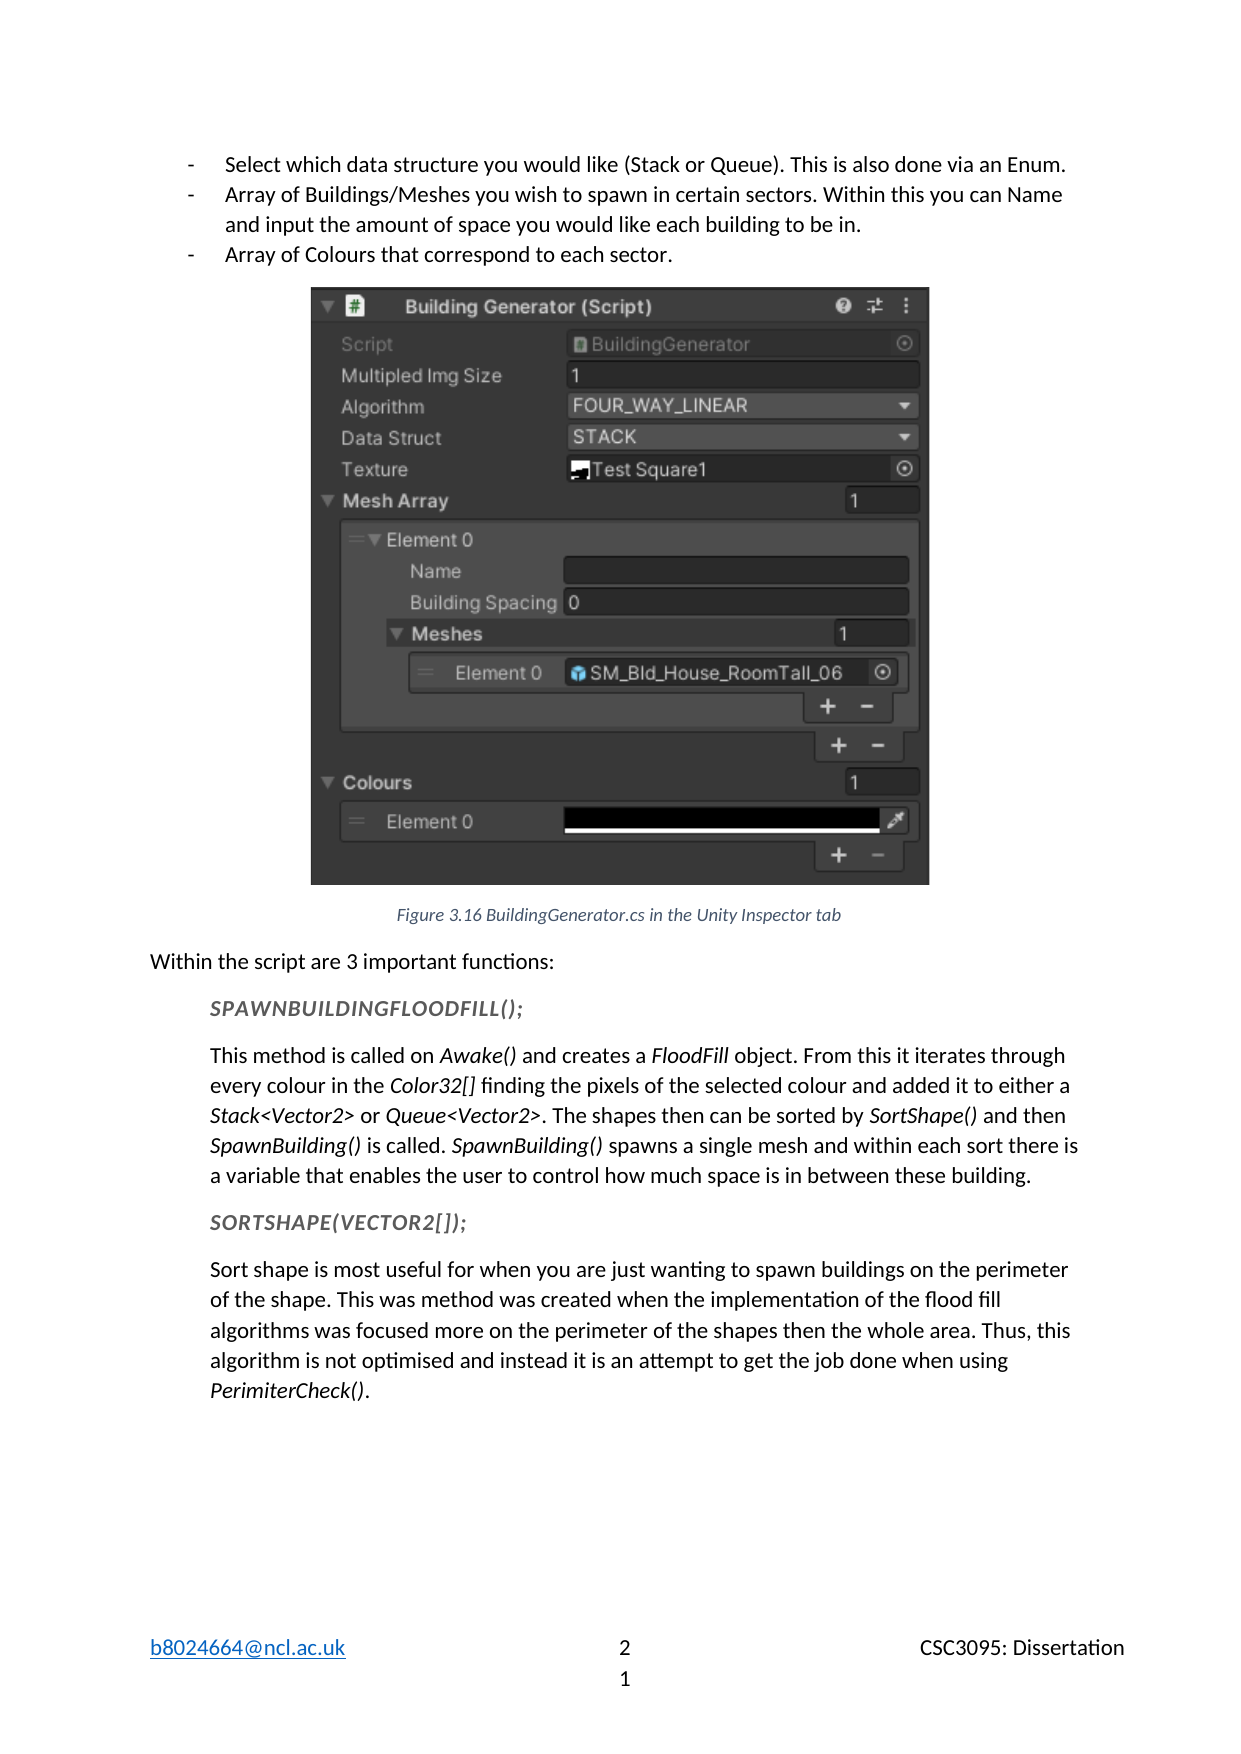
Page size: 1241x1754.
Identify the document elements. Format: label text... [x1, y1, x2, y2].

text Sort shape is most useful for when you are just wanting to spawn buildings on the perimeter of the shape. This was method was created when the implementation of the flood fill algorithms was focused more on the perimeter of the shapes then the whole area. Thus, this algorithm is not optimised and instead it is an attempt to get the job done when using PerimiterCheck(). [210, 1255, 1090, 1404]
picture [310, 287, 930, 885]
list Array of Colours that correspond to each sector. [187, 241, 1090, 269]
list Array of Buildings/Meshes you wish to spawn in certain sectors. Within this you can Name and input the amount of space you would like each building to be in. [187, 180, 1090, 238]
list Select which data structure you would like (Stack or Queue). This is also done via an Enum. [187, 150, 1090, 178]
subtitle SpawnBuildingFloodFill(); [150, 994, 1090, 1022]
text This method is called on Awake() and creates a FloodFill object. From this it iterates through every colour in the Color32[] finding the pixels of the selected colour and added it to either a Stack<Vector2> or Queue<Vector2>. The shapes then can be sorted by SortShape() and then SpawnBuilding() is called. SpawnBuilding() spawns a single mesh and within each sort there is a variable that enables the user to control how much space is in between these building. [210, 1041, 1090, 1189]
subtitle SortShape(Vector2[]); [150, 1208, 1090, 1236]
text Within the script are 3 important functions: [150, 947, 1090, 975]
